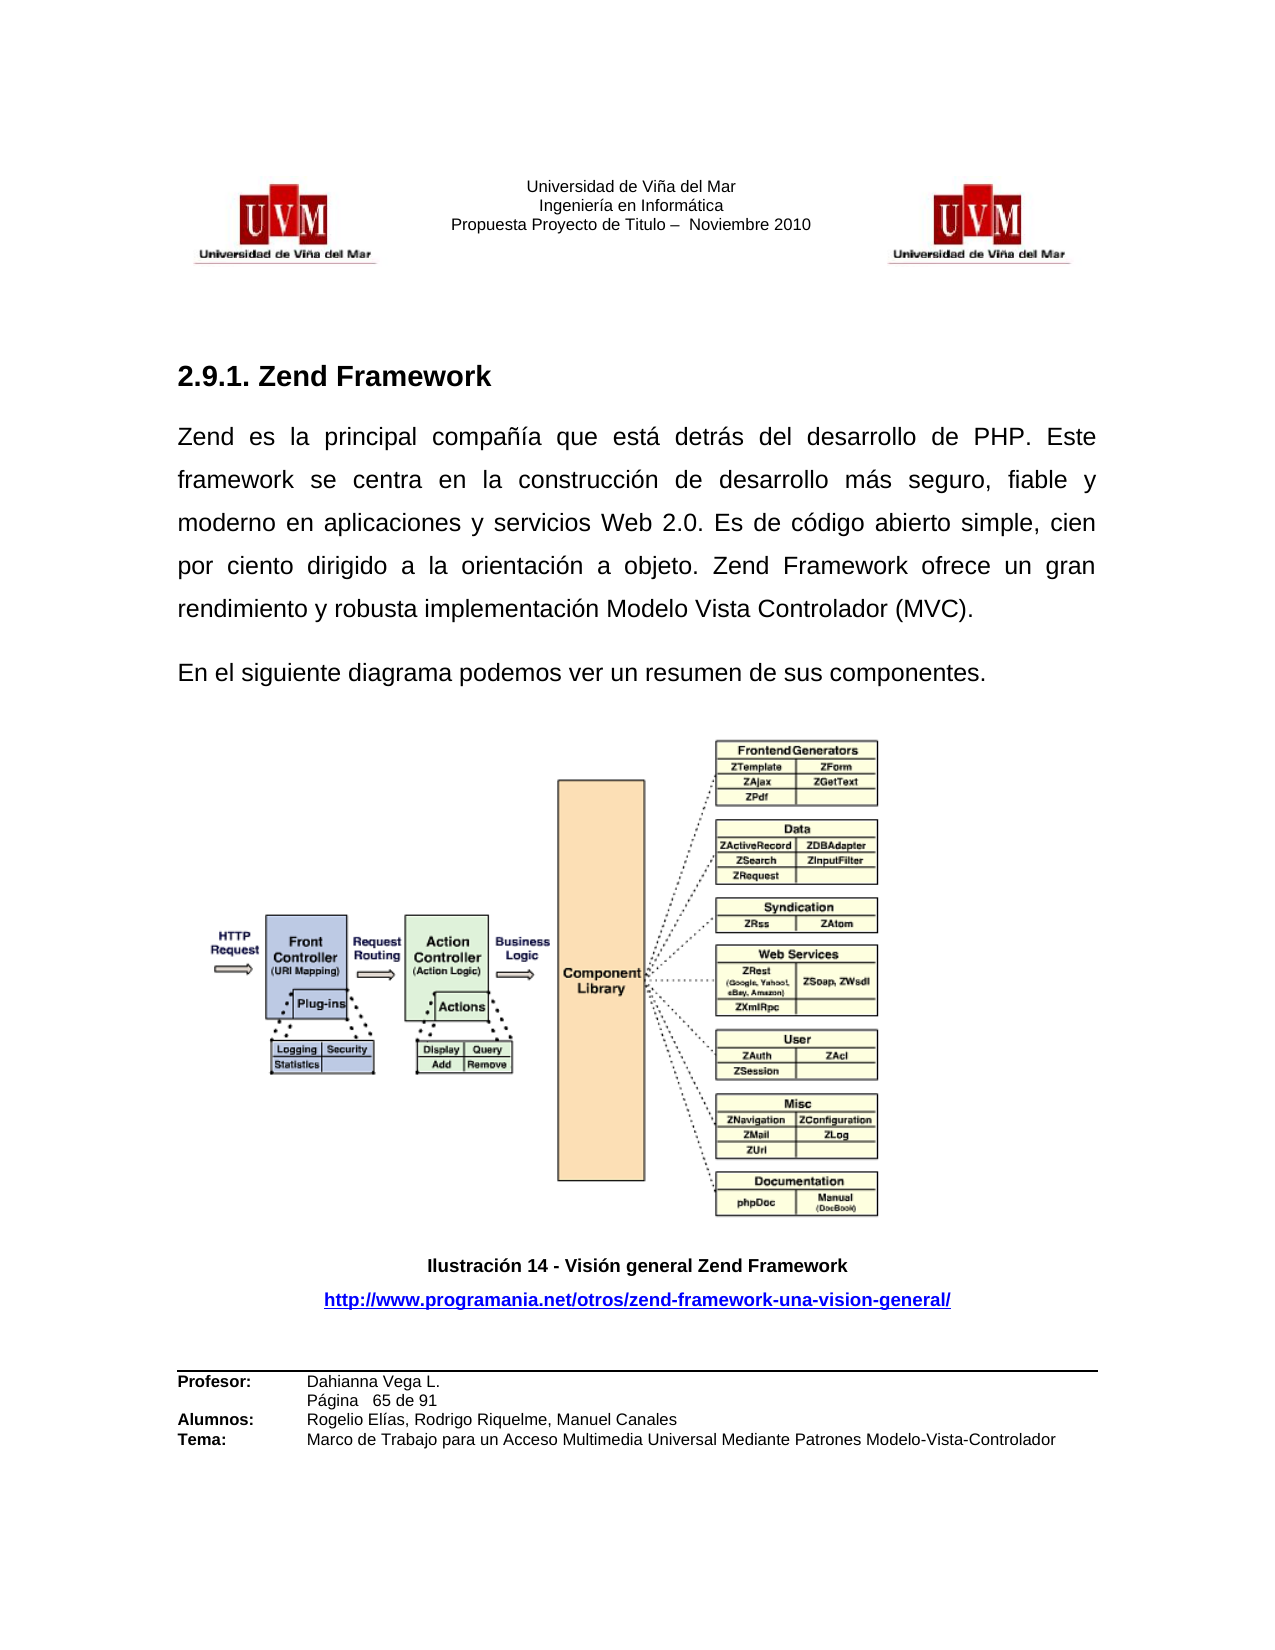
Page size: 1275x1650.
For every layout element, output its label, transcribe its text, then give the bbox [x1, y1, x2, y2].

picture [177, 730, 923, 1226]
picture [177, 176, 390, 267]
text Ilustración 14 - Visión general Zend Framework [177, 1255, 1098, 1276]
text Zend es la principal compañía que está detrás del desarrollo de PHP. Este framework se centra en la construcción de desarrollo más seguro, fiable y moderno en aplicaciones y servicios Web 2.0. Es de código abierto simple, cien por ciento dirigido a la orientación a objeto. Zend Framework ofrece un gran rendimiento y robusta implementación Modelo Vista Controlador (MVC). [177, 422, 1098, 623]
text En el siguiente diagrama podemos ver un resumen de sus componentes. [177, 658, 1098, 687]
subtitle 2.9.1. Zend Framework [177, 359, 1098, 392]
text http://www.programania.net/otros/zend-framework-una-vision-general/ [177, 1289, 1098, 1311]
picture [871, 176, 1084, 267]
